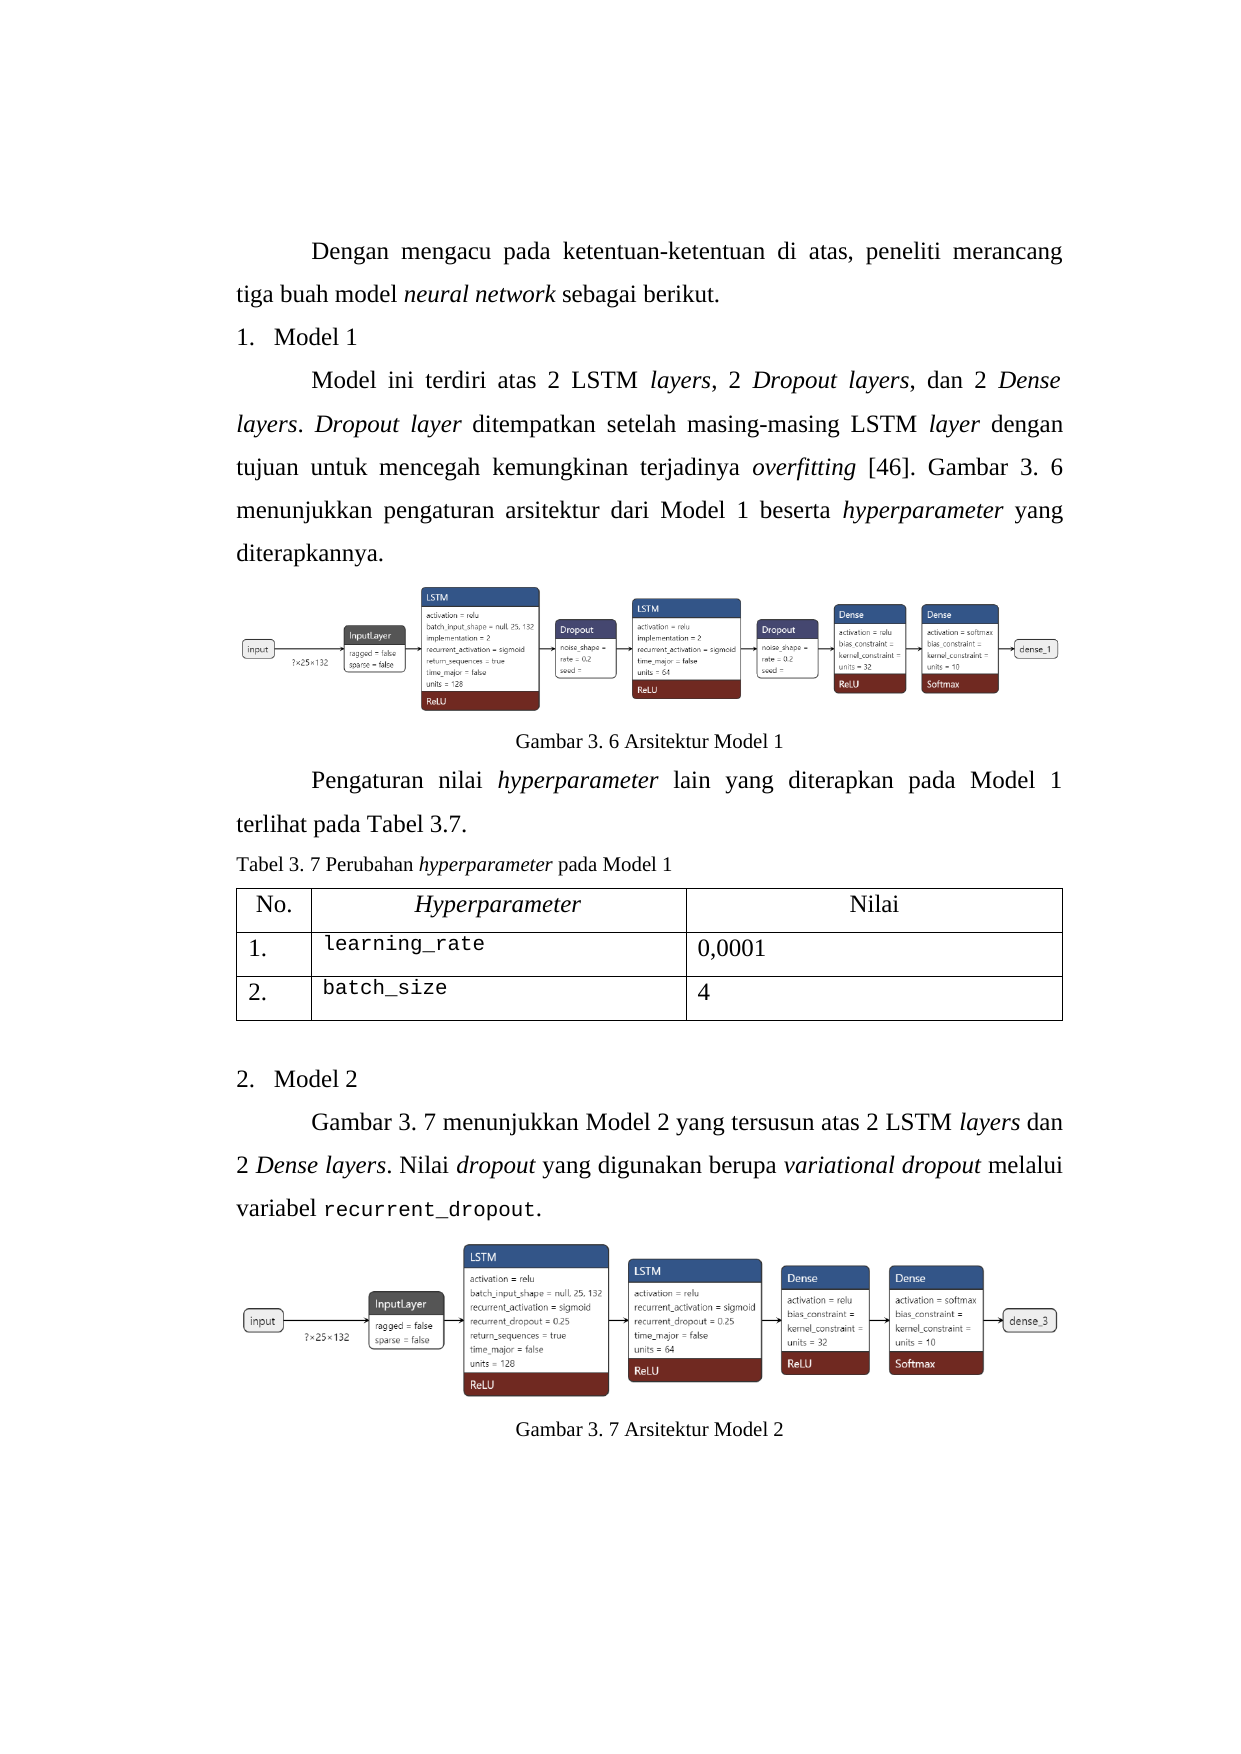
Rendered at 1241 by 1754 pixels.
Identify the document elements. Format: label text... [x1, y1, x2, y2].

text Model ini terdiri atas 2 LSTM layers, 2 Dropout layers, dan 2 Dense layers. Dropout layer ditempatkan setelah masing-masing LSTM layer dengan tujuan untuk mencegah kemungkinan terjadinya overfitting . Gambar 3. 6 menunjukkan pengaturan arsitektur dari Model 1 beserta hyperparameter yang diterapkannya. [236, 366, 1063, 567]
table_cell 1. [237, 933, 311, 976]
text Gambar 3. 6 Arsitektur Model 1 [236, 729, 1063, 753]
table_cell learning_rate [312, 933, 686, 976]
list Model 1 [236, 322, 1063, 351]
table_header Nilai [687, 889, 1062, 932]
list Model 2 [236, 1064, 1063, 1093]
text Gambar 3. 7 menunjukkan Model 2 yang tersusun atas 2 LSTM layers dan 2 Dense layers. Nilai dropout yang digunakan berupa variational dropout melalui variabel recurrent_dropout. [236, 1107, 1063, 1223]
table_cell 0,0001 [687, 933, 1062, 976]
picture [236, 1237, 1063, 1403]
table_cell 4 [687, 977, 1062, 1020]
table_header No. [237, 889, 311, 932]
picture [236, 581, 1063, 716]
text Tabel 3. 7 Perubahan hyperparameter pada Model 1 [236, 852, 1063, 876]
table_header Hyperparameter [312, 889, 686, 932]
table_cell batch_size [312, 977, 686, 1020]
table_cell 2. [237, 977, 311, 1020]
text Gambar 3. 7 Arsitektur Model 2 [236, 1417, 1063, 1441]
text Dengan mengacu pada ketentuan-ketentuan di atas, peneliti merancang tiga buah model neural network sebagai berikut. [236, 236, 1063, 308]
text Pengaturan nilai hyperparameter lain yang diterapkan pada Model 1 terlihat pada Tabel 3.7. [236, 766, 1063, 837]
